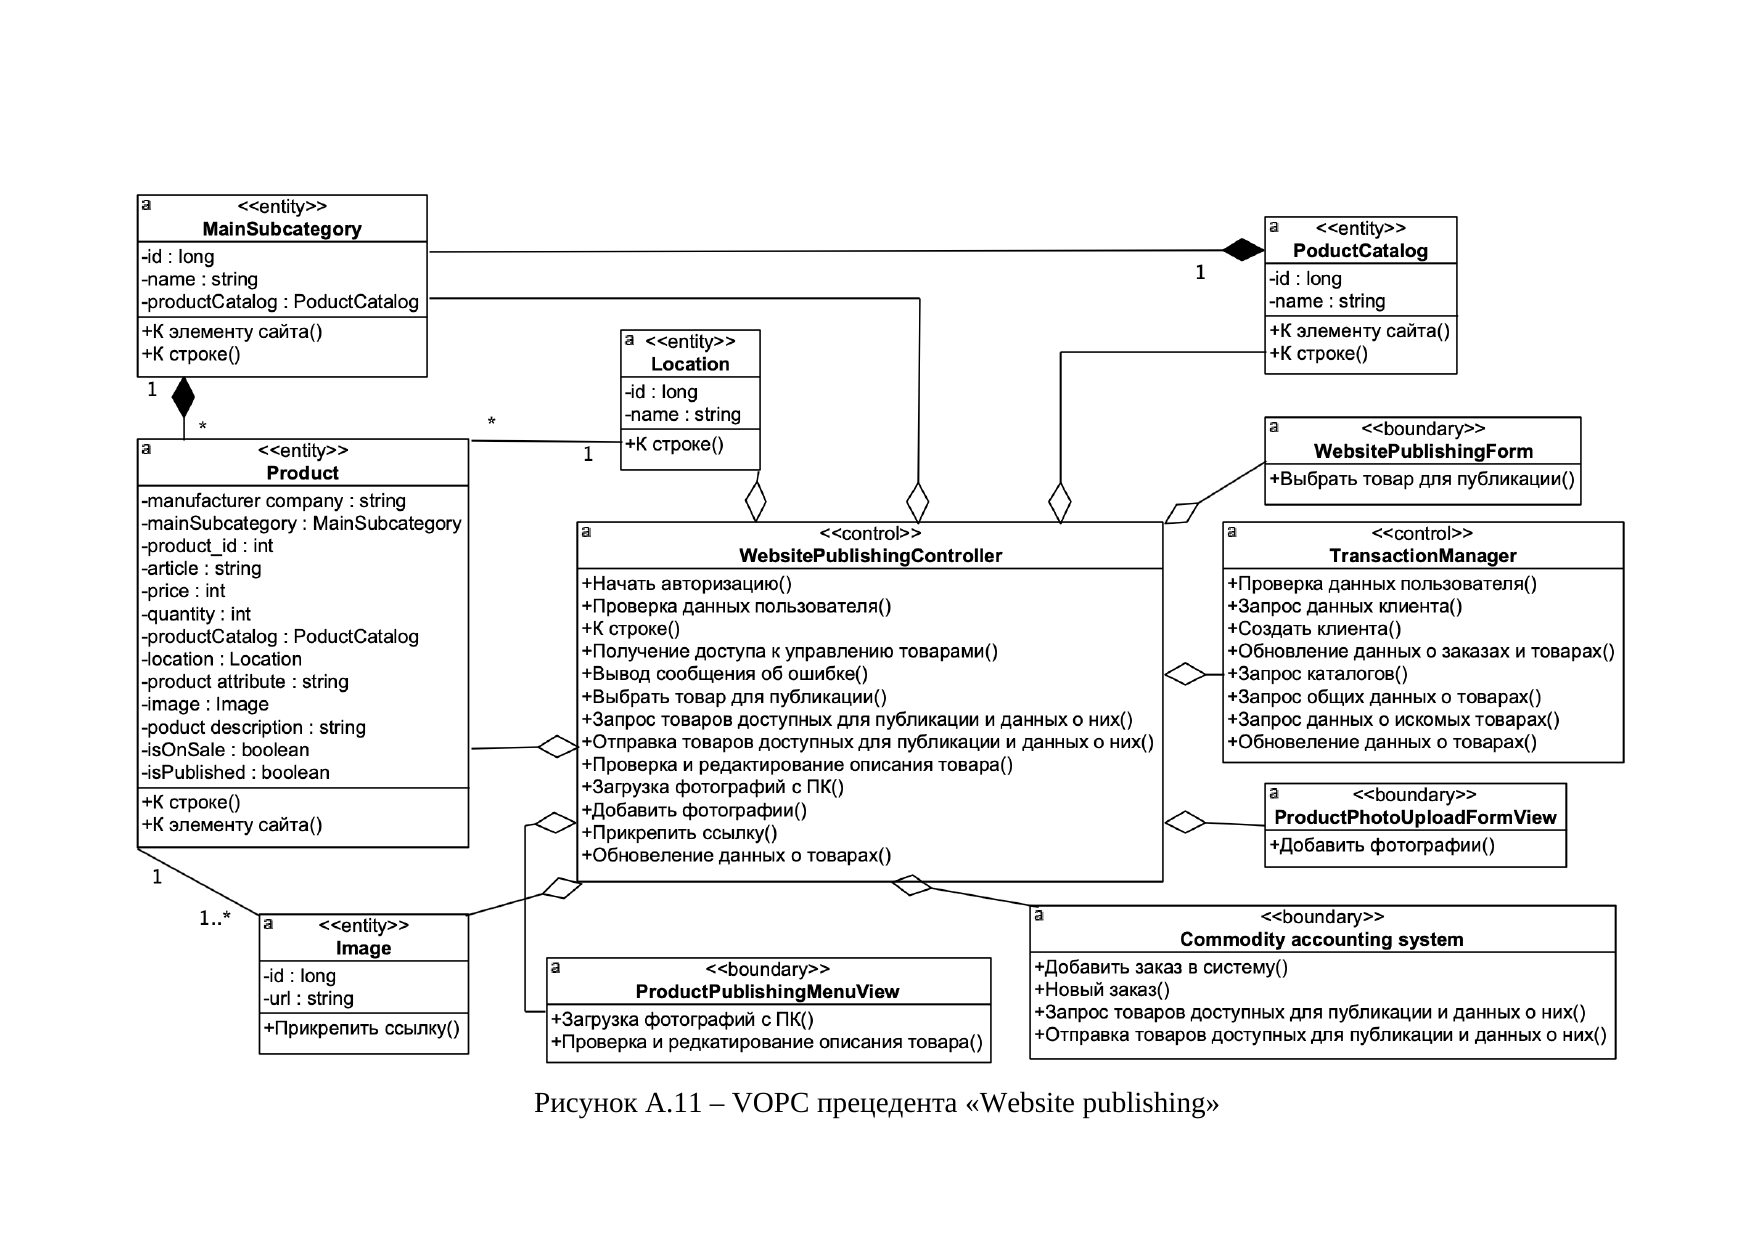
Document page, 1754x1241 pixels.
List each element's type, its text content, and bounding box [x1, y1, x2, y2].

picture [118, 177, 1636, 1069]
text Рисунок А.11 – VOPC прецедента «Website publishing» [118, 1085, 1636, 1118]
